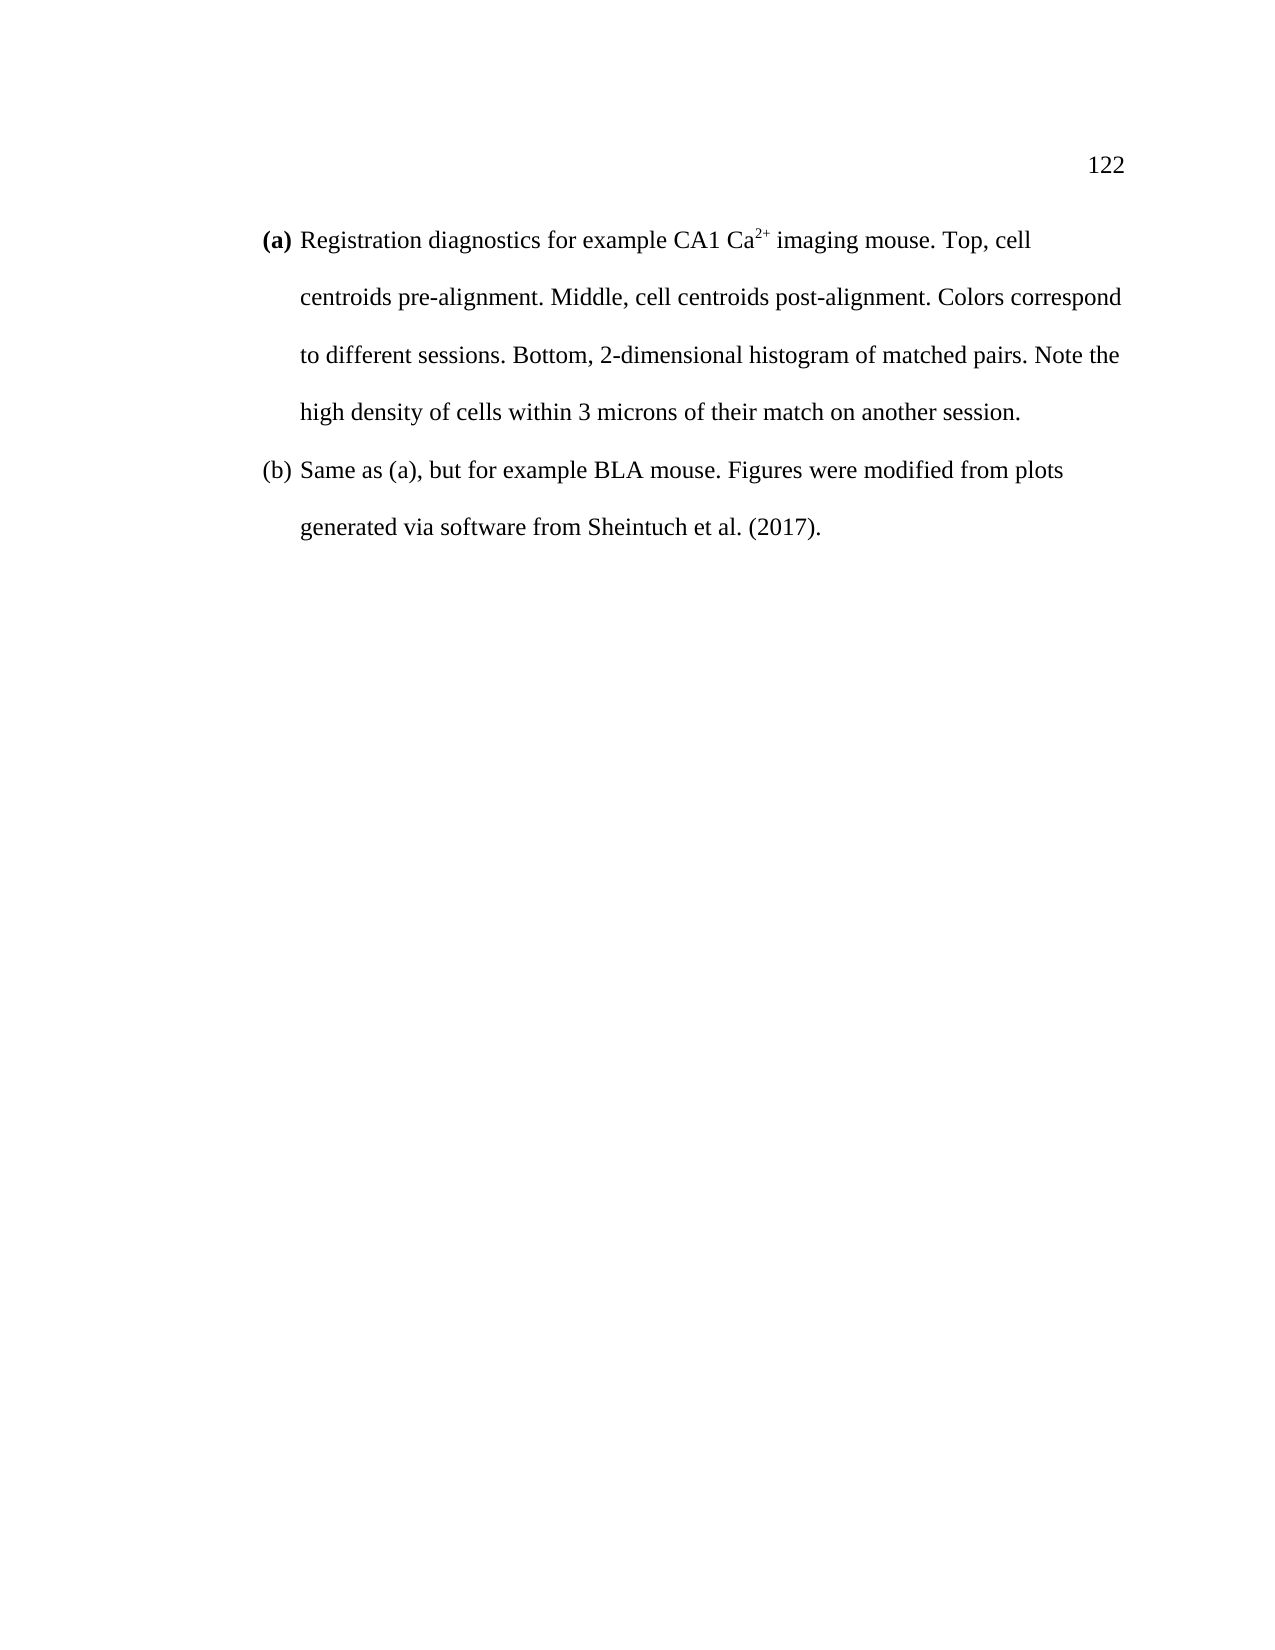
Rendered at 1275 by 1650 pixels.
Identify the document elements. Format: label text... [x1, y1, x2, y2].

list Same as (a), but for example BLA mouse. Figures were modified from plots generated via software from Sheintuch et al. (2017). [262, 455, 1125, 541]
list Registration diagnostics for example CA1 Ca2+ imaging mouse. Top, cell centroids pre-alignment. Middle, cell centroids post-alignment. Colors correspond to different sessions. Bottom, 2-dimensional histogram of matched pairs. Note the high density of cells within 3 microns of their match on another session. [262, 225, 1125, 426]
